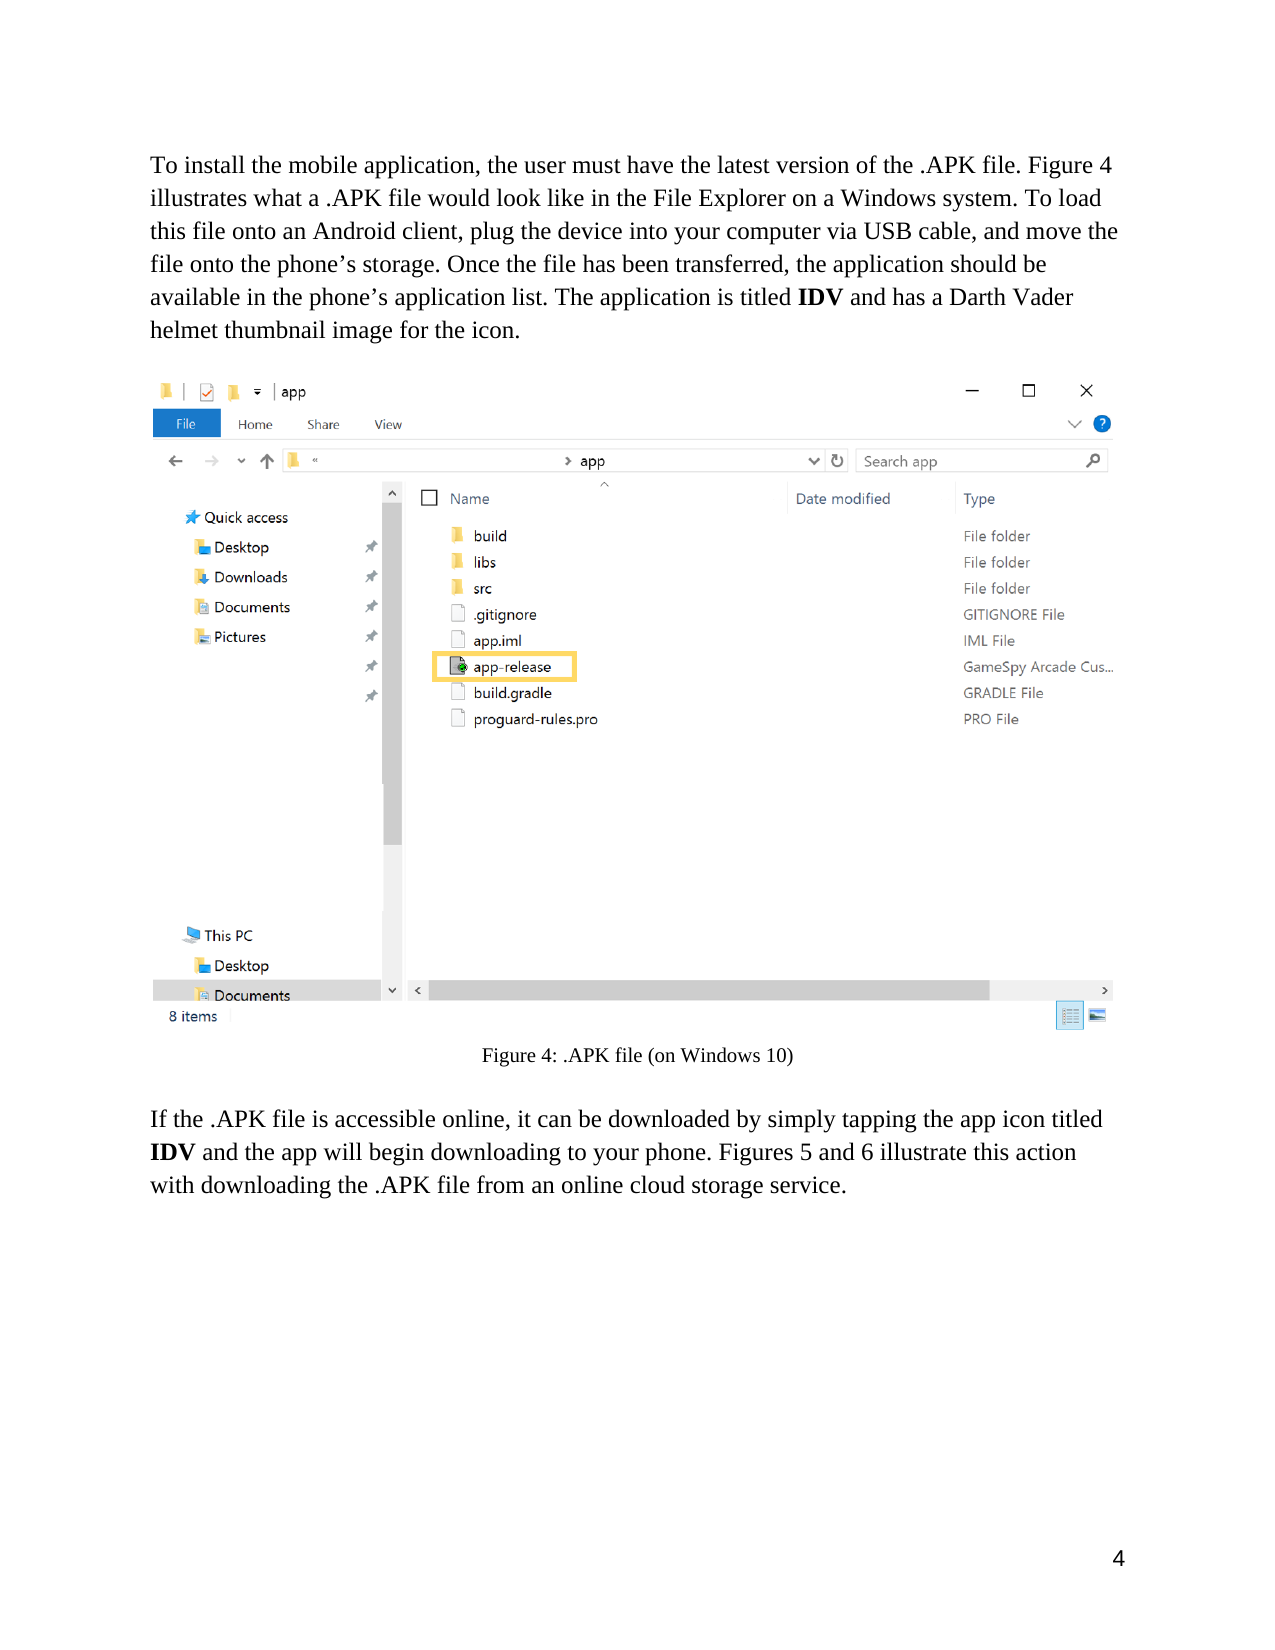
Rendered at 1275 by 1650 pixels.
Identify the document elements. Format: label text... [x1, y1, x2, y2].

text To install the mobile application, the user must have the latest version of the .APK file. Figure 4 illustrates what a .APK file would look like in the File Explorer on a Windows system. To load this file onto an Android client, plug the device into your computer via USB cable, and move the file onto the phone’s storage. Once the file has been transferred, the application should be available in the phone’s application list. The application is titled IDV and has a Darth Vader helmet thumbnail image for the icon. [150, 150, 1125, 344]
picture [150, 381, 1125, 1040]
text If the .APK file is accessible online, it can be downloaded by simply tapping the app icon titled IDV and the app will begin downloading to your phone. Figures 5 and 6 illustrate this action with downloading the .APK file from an online cloud storage service. [150, 1104, 1125, 1199]
text Figure 4: .APK file (on Windows 10) [150, 1043, 1125, 1067]
